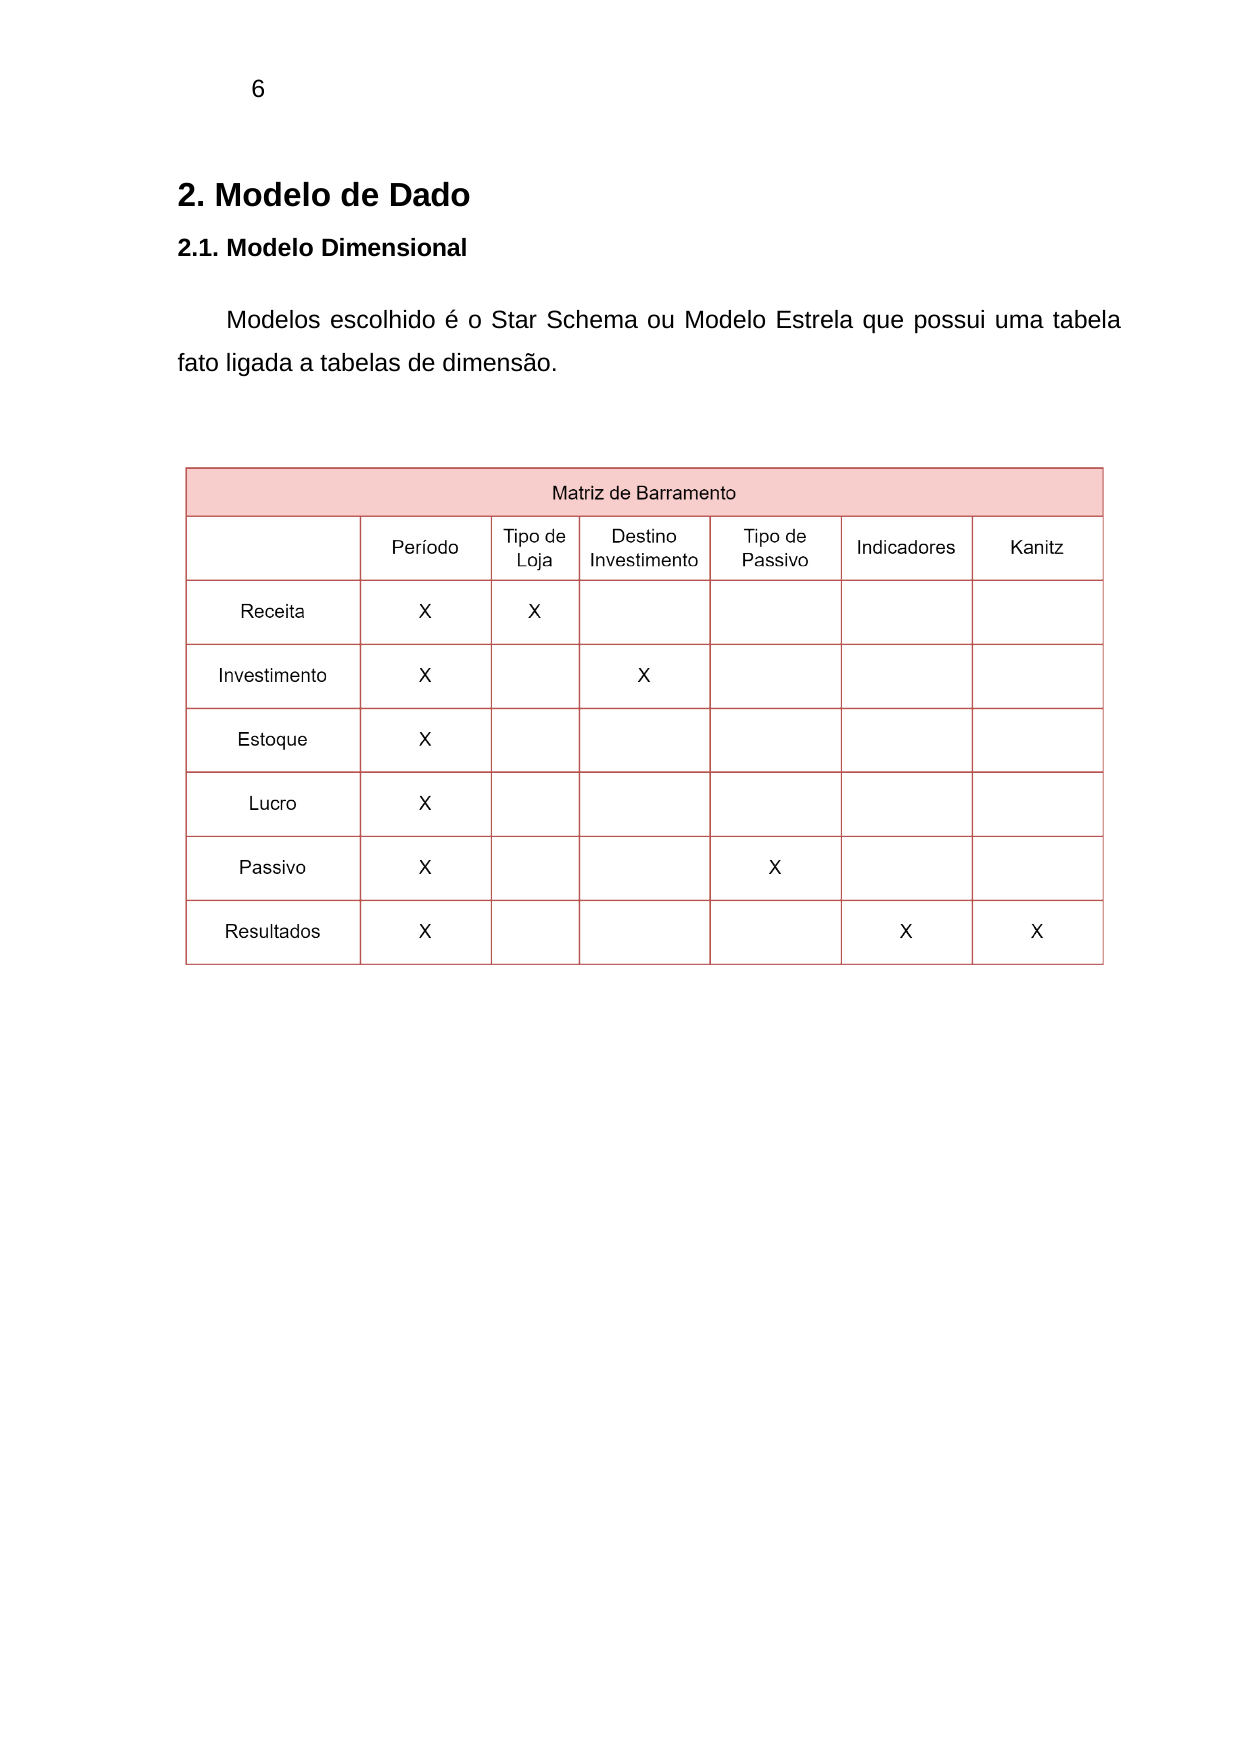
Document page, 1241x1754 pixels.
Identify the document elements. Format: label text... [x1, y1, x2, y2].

list Modelo de Dado [177, 175, 1192, 214]
text Modelos escolhido é o Star Schema ou Modelo Estrela que possui uma tabela fato ligada a tabelas de dimensão. [177, 305, 1122, 377]
subtitle Modelo Dimensional [177, 233, 1192, 262]
picture [185, 467, 1104, 965]
